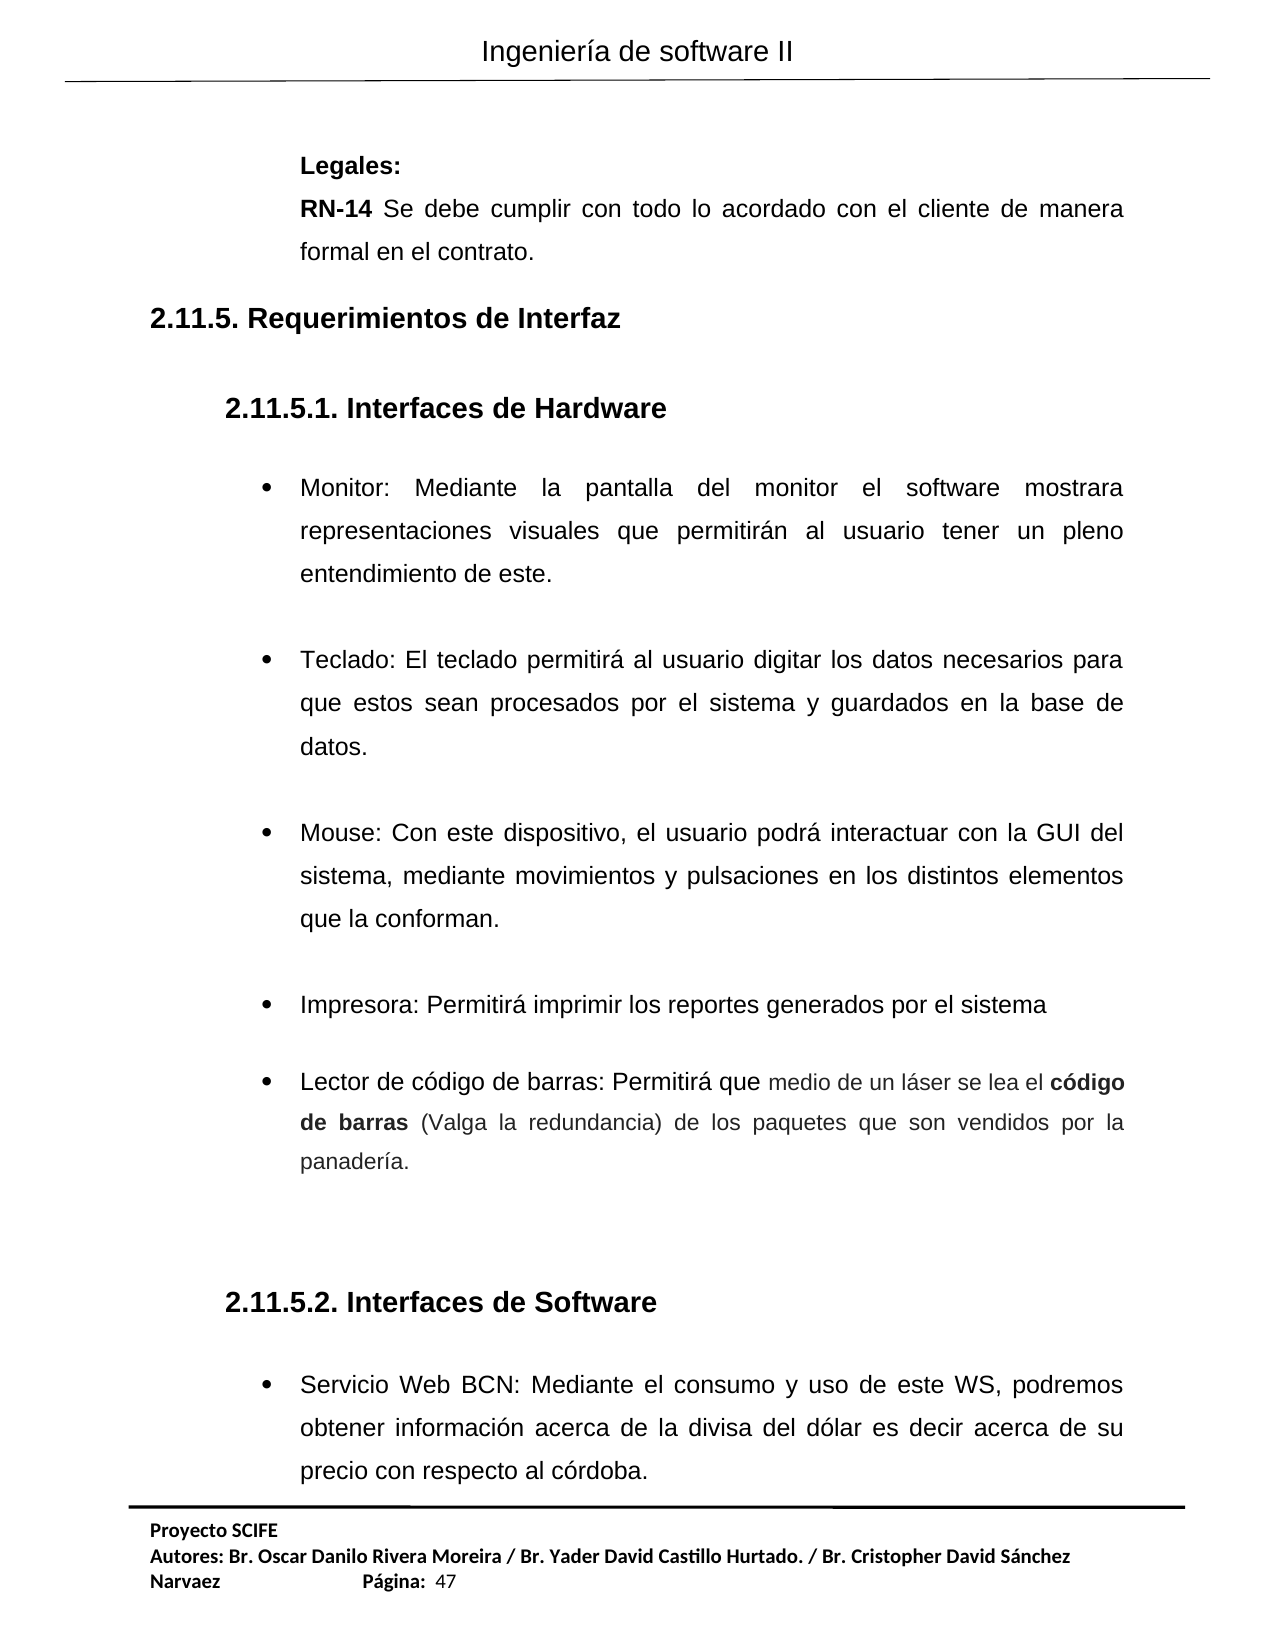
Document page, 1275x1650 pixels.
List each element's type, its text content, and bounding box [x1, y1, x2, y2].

subtitle 2.11.5.2. Interfaces de Software [150, 1284, 1125, 1318]
list Servicio Web BCN: Mediante el consumo y uso de este WS, podremos obtener información acerca de la divisa del dólar es decir acerca de su precio con respecto al córdoba. [262, 1370, 1125, 1485]
list Teclado: El teclado permitirá al usuario digitar los datos necesarios para que estos sean procesados por el sistema y guardados en la base de datos. [262, 645, 1125, 760]
list RN-14 Se debe cumplir con todo lo acordado con el cliente de manera formal en el contrato. [300, 194, 1125, 266]
list Mouse: Con este dispositivo, el usuario podrá interactuar con la GUI del sistema, mediante movimientos y pulsaciones en los distintos elementos que la conforman. [262, 818, 1125, 933]
subtitle 2.11.5.1. Interfaces de Hardware [150, 391, 1125, 424]
list Legales: [300, 151, 1125, 180]
list Impresora: Permitirá imprimir los reportes generados por el sistema [262, 990, 1125, 1019]
subtitle 2.11.5. Requerimientos de Interfaz [150, 301, 1125, 335]
list Lector de código de barras: Permitirá que medio de un láser se lea el código de barras (Valga la redundancia) de los paquetes que son vendidos por la panadería. [262, 1067, 1125, 1174]
list Monitor: Mediante la pantalla del monitor el software mostrara representaciones visuales que permitirán al usuario tener un pleno entendimiento de este. [262, 473, 1125, 588]
